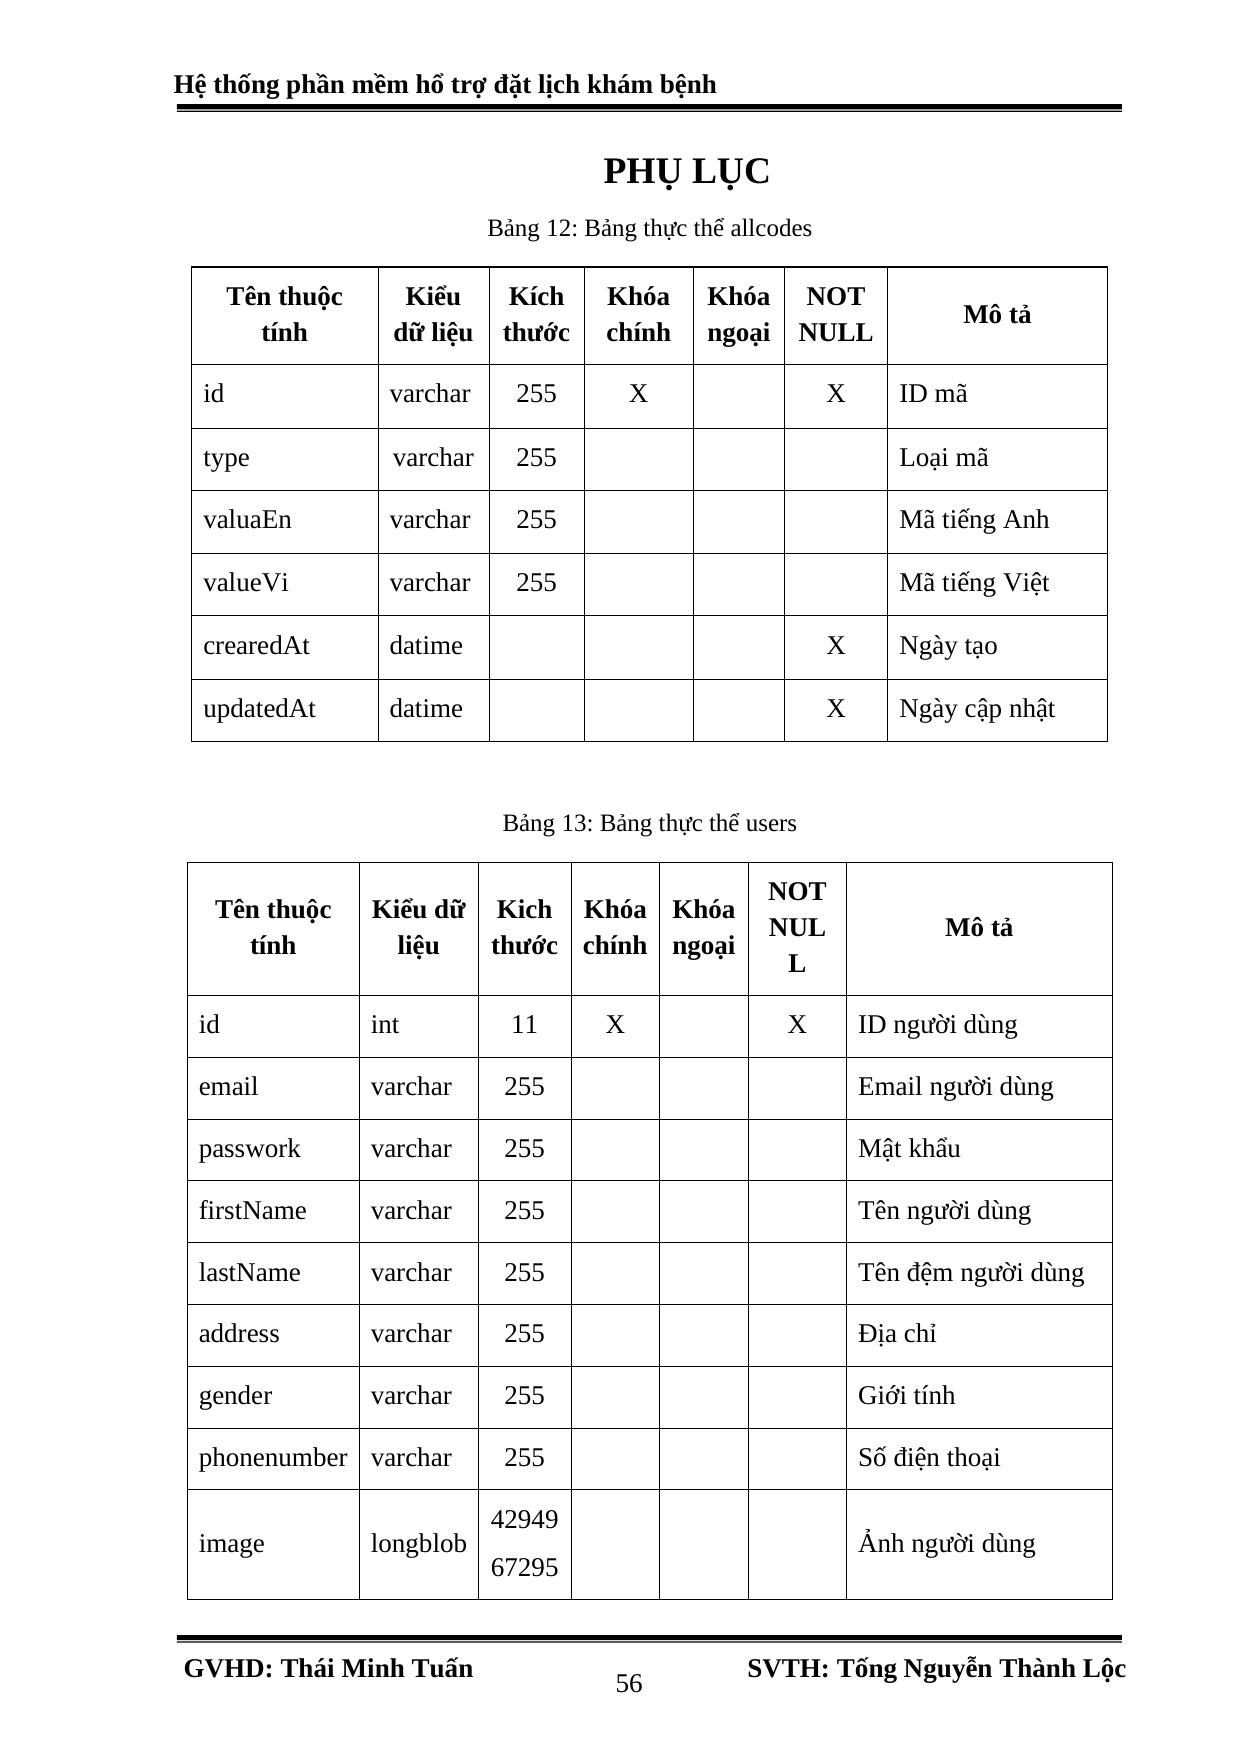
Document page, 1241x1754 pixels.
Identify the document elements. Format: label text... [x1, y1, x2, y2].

table_cell varchar [360, 1305, 478, 1366]
table_cell id [192, 365, 378, 427]
table_cell [785, 554, 887, 615]
table_cell [585, 680, 693, 741]
table_cell [572, 1120, 659, 1180]
table_cell X [785, 365, 887, 427]
table_cell [660, 1305, 748, 1366]
table_cell updatedAt [192, 680, 378, 741]
table_cell [660, 996, 748, 1057]
table_cell lastName [188, 1243, 359, 1304]
table_header Tên thuộc tính [192, 268, 378, 364]
table_cell Giới tính [847, 1367, 1112, 1427]
table_cell 255 [479, 1181, 571, 1242]
table_cell gender [188, 1367, 359, 1427]
table_cell [749, 1305, 846, 1366]
table_cell Email người dùng [847, 1058, 1112, 1119]
table_cell varchar [379, 429, 489, 489]
table_cell [572, 1305, 659, 1366]
table_cell varchar [379, 491, 489, 553]
table_cell [490, 680, 584, 741]
table_cell [694, 680, 784, 741]
table_header Khóa ngoại [660, 863, 748, 995]
table_cell [749, 1058, 846, 1119]
table_cell [749, 1120, 846, 1180]
table_cell [785, 429, 887, 489]
table_cell Tên người dùng [847, 1181, 1112, 1242]
table_cell type [192, 429, 378, 489]
table_cell 255 [479, 1243, 571, 1304]
table_cell [694, 491, 784, 553]
table_cell 255 [479, 1367, 571, 1427]
table_cell [660, 1490, 748, 1599]
table_cell Mã tiếng Anh [888, 491, 1107, 553]
table_cell crearedAt [192, 616, 378, 679]
table_cell [660, 1367, 748, 1427]
text Bảng 13: Bảng thực thể users [177, 808, 1122, 837]
table_cell 255 [479, 1305, 571, 1366]
table_cell [585, 616, 693, 679]
table_cell [585, 554, 693, 615]
table_cell int [360, 996, 478, 1057]
table_cell [572, 1490, 659, 1599]
table_cell X [785, 680, 887, 741]
table_cell datime [379, 680, 489, 741]
table_header Khóa ngoại [694, 268, 784, 364]
table_cell 42949 67295 [479, 1490, 571, 1599]
subtitle PHỤ LỤC [177, 148, 1122, 192]
table_cell 11 [479, 996, 571, 1057]
table_cell [660, 1058, 748, 1119]
table_cell varchar [360, 1367, 478, 1427]
table_cell varchar [379, 365, 489, 427]
table_cell Loại mã [888, 429, 1107, 489]
table_cell [749, 1367, 846, 1427]
table_cell varchar [360, 1243, 478, 1304]
table_cell [785, 491, 887, 553]
table_cell X [572, 996, 659, 1057]
table_cell 255 [490, 491, 584, 553]
table_header Kiểu dữ liệu [360, 863, 478, 995]
table_cell [572, 1243, 659, 1304]
table_cell passwork [188, 1120, 359, 1180]
table_cell Ngày tạo [888, 616, 1107, 679]
table_cell [585, 491, 693, 553]
table_cell longblob [360, 1490, 478, 1599]
table_cell [490, 616, 584, 679]
table_cell [585, 429, 693, 489]
table_cell 255 [490, 429, 584, 489]
table_cell X [749, 996, 846, 1057]
table_cell Số điện thoại [847, 1429, 1112, 1489]
table_cell [660, 1181, 748, 1242]
table_cell varchar [360, 1429, 478, 1489]
table_cell 255 [490, 554, 584, 615]
table_cell 255 [479, 1058, 571, 1119]
table_header Mô tả [888, 268, 1107, 364]
table_cell Mã tiếng Việt [888, 554, 1107, 615]
table_cell image [188, 1490, 359, 1599]
table_cell 255 [490, 365, 584, 427]
table_cell Địa chỉ [847, 1305, 1112, 1366]
table_cell 255 [479, 1429, 571, 1489]
table_cell 255 [479, 1120, 571, 1180]
table_cell [749, 1243, 846, 1304]
table_cell ID người dùng [847, 996, 1112, 1057]
table_cell varchar [360, 1120, 478, 1180]
table_cell varchar [379, 554, 489, 615]
table_header NOT NULL [749, 863, 846, 995]
table_header Tên thuộc tính [188, 863, 359, 995]
table_cell X [785, 616, 887, 679]
table_cell Mật khẩu [847, 1120, 1112, 1180]
table_cell valuaEn [192, 491, 378, 553]
table_cell [694, 616, 784, 679]
table_cell [572, 1181, 659, 1242]
table_cell valueVi [192, 554, 378, 615]
table_cell [660, 1120, 748, 1180]
table_cell [749, 1429, 846, 1489]
text Bảng 12: Bảng thực thể allcodes [177, 213, 1122, 241]
table_cell [572, 1058, 659, 1119]
table_cell [572, 1367, 659, 1427]
table_cell varchar [360, 1058, 478, 1119]
table_cell varchar [360, 1181, 478, 1242]
table_cell id [188, 996, 359, 1057]
table_cell [694, 365, 784, 427]
table_cell phonenumber [188, 1429, 359, 1489]
table_cell [572, 1429, 659, 1489]
table_cell ID mã [888, 365, 1107, 427]
table_cell [694, 554, 784, 615]
table_header Khóa chính [572, 863, 659, 995]
table_header Kiểu dữ liệu [379, 268, 489, 364]
table_header Khóa chính [585, 268, 693, 364]
table_cell Tên đệm người dùng [847, 1243, 1112, 1304]
table_cell email [188, 1058, 359, 1119]
table_cell [694, 429, 784, 489]
table_cell datime [379, 616, 489, 679]
table_header Mô tả [847, 863, 1112, 995]
table_cell [660, 1429, 748, 1489]
table_cell firstName [188, 1181, 359, 1242]
table_header NOT NULL [785, 268, 887, 364]
table_header Kích thước [490, 268, 584, 364]
table_cell X [585, 365, 693, 427]
table_header Kich thước [479, 863, 571, 995]
table_cell address [188, 1305, 359, 1366]
table_cell [749, 1490, 846, 1599]
table_cell [749, 1181, 846, 1242]
table_cell Ngày cập nhật [888, 680, 1107, 741]
table_cell Ảnh người dùng [847, 1490, 1112, 1599]
table_cell [660, 1243, 748, 1304]
